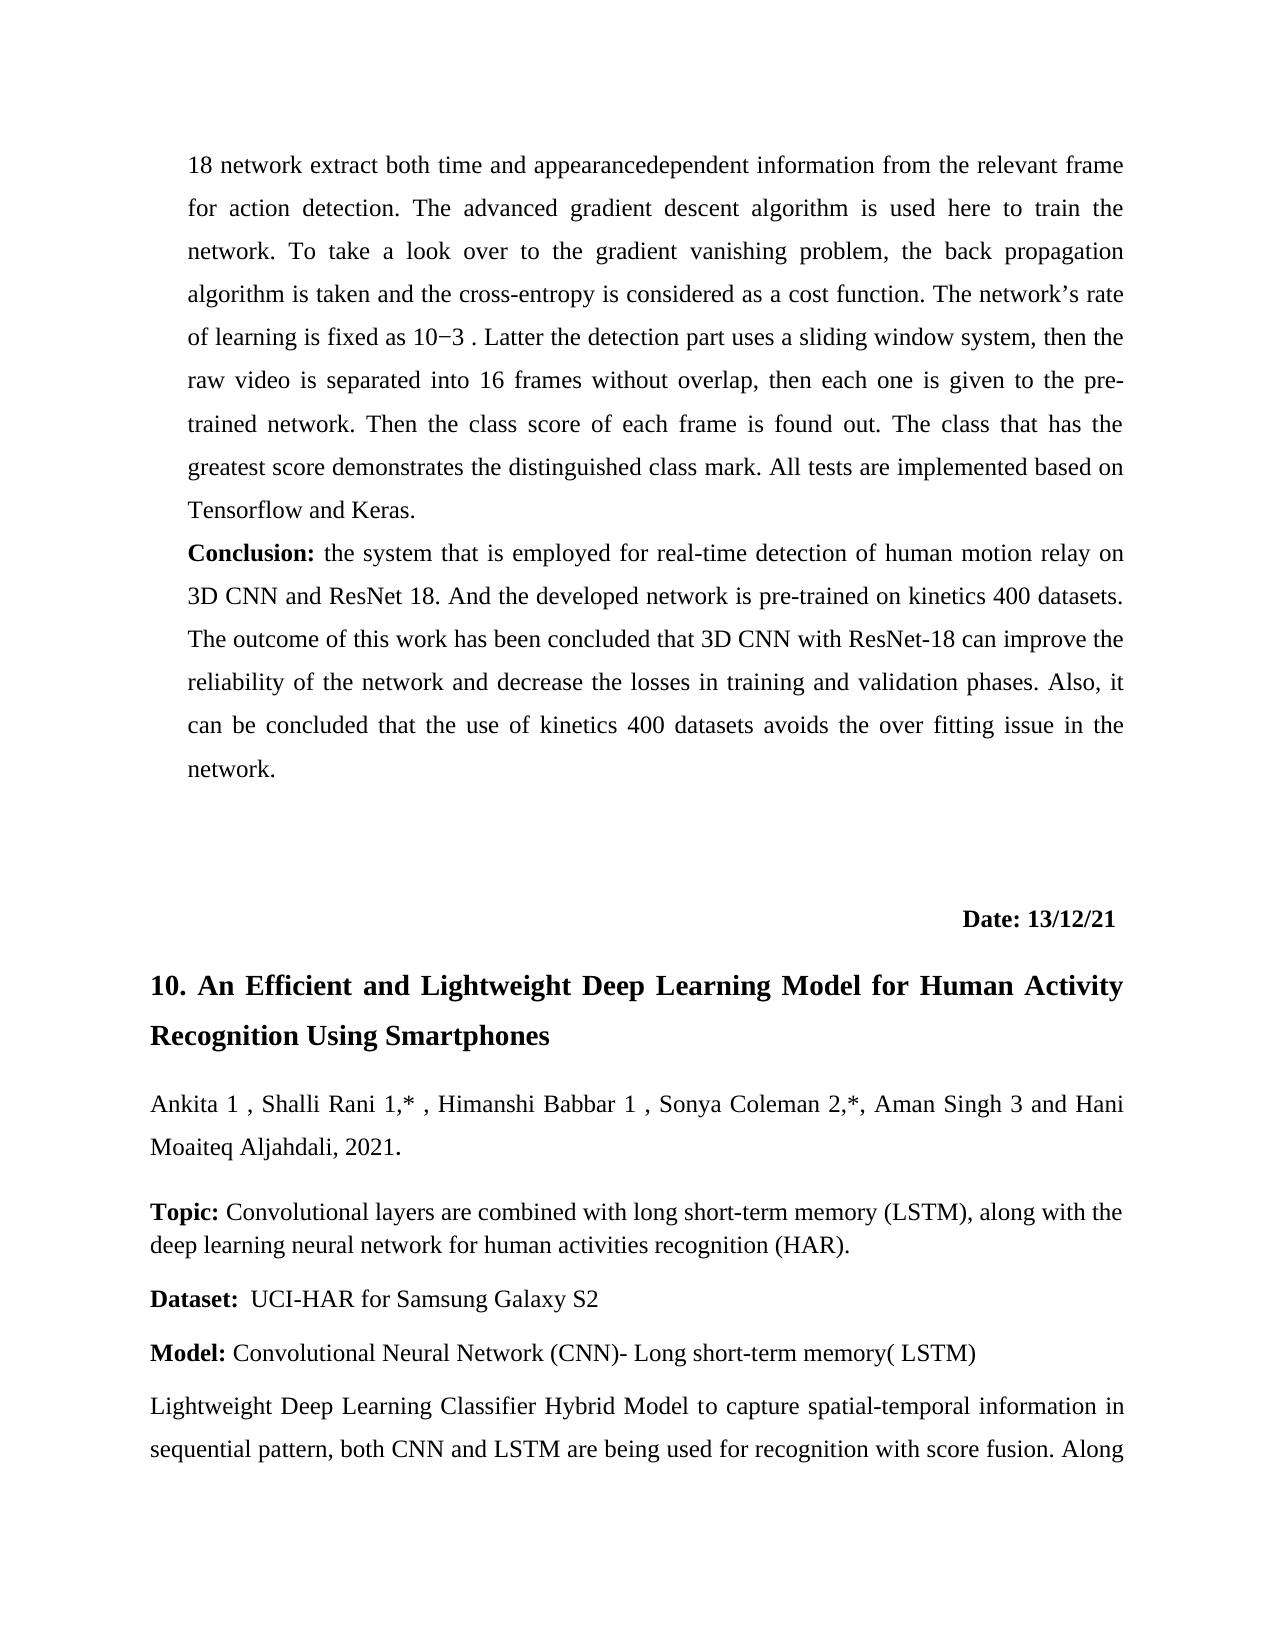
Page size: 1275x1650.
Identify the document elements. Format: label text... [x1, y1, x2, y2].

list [187, 150, 1125, 524]
text Dataset: UCI-HAR for Samsung Galaxy S2 [150, 1284, 1125, 1312]
text Date: 13/12/21 [900, 904, 1125, 933]
text Topic: Convolutional layers are combined with long short-term memory (LSTM), along with the deep learning neural network for human activities recognition (HAR). [150, 1197, 1125, 1259]
text Model: Convolutional Neural Network (CNN)- Long short-term memory( LSTM) [150, 1338, 1125, 1366]
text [150, 1391, 1125, 1463]
list Ankita 1 , Shalli Rani 1,* , Himanshi Babbar 1 , Sonya Coleman 2,*, Aman Singh 3 and Hani Moaiteq Aljahdali, 2021. [150, 1089, 1125, 1162]
text 10. An Efficient and Lightweight Deep Learning Model for Human Activity Recognition Using Smartphones [150, 968, 1125, 1052]
list Conclusion: the system that is employed for real-time detection of human motion relay on 3D CNN and ResNet 18. And the developed network is pre-trained on kinetics 400 datasets. The outcome of this work has been concluded that 3D CNN with ResNet-18 can improve the reliability of the network and decrease the losses in training and validation phases. Also, it can be concluded that the use of kinetics 400 datasets avoids the over fitting issue in the network. [187, 538, 1125, 782]
